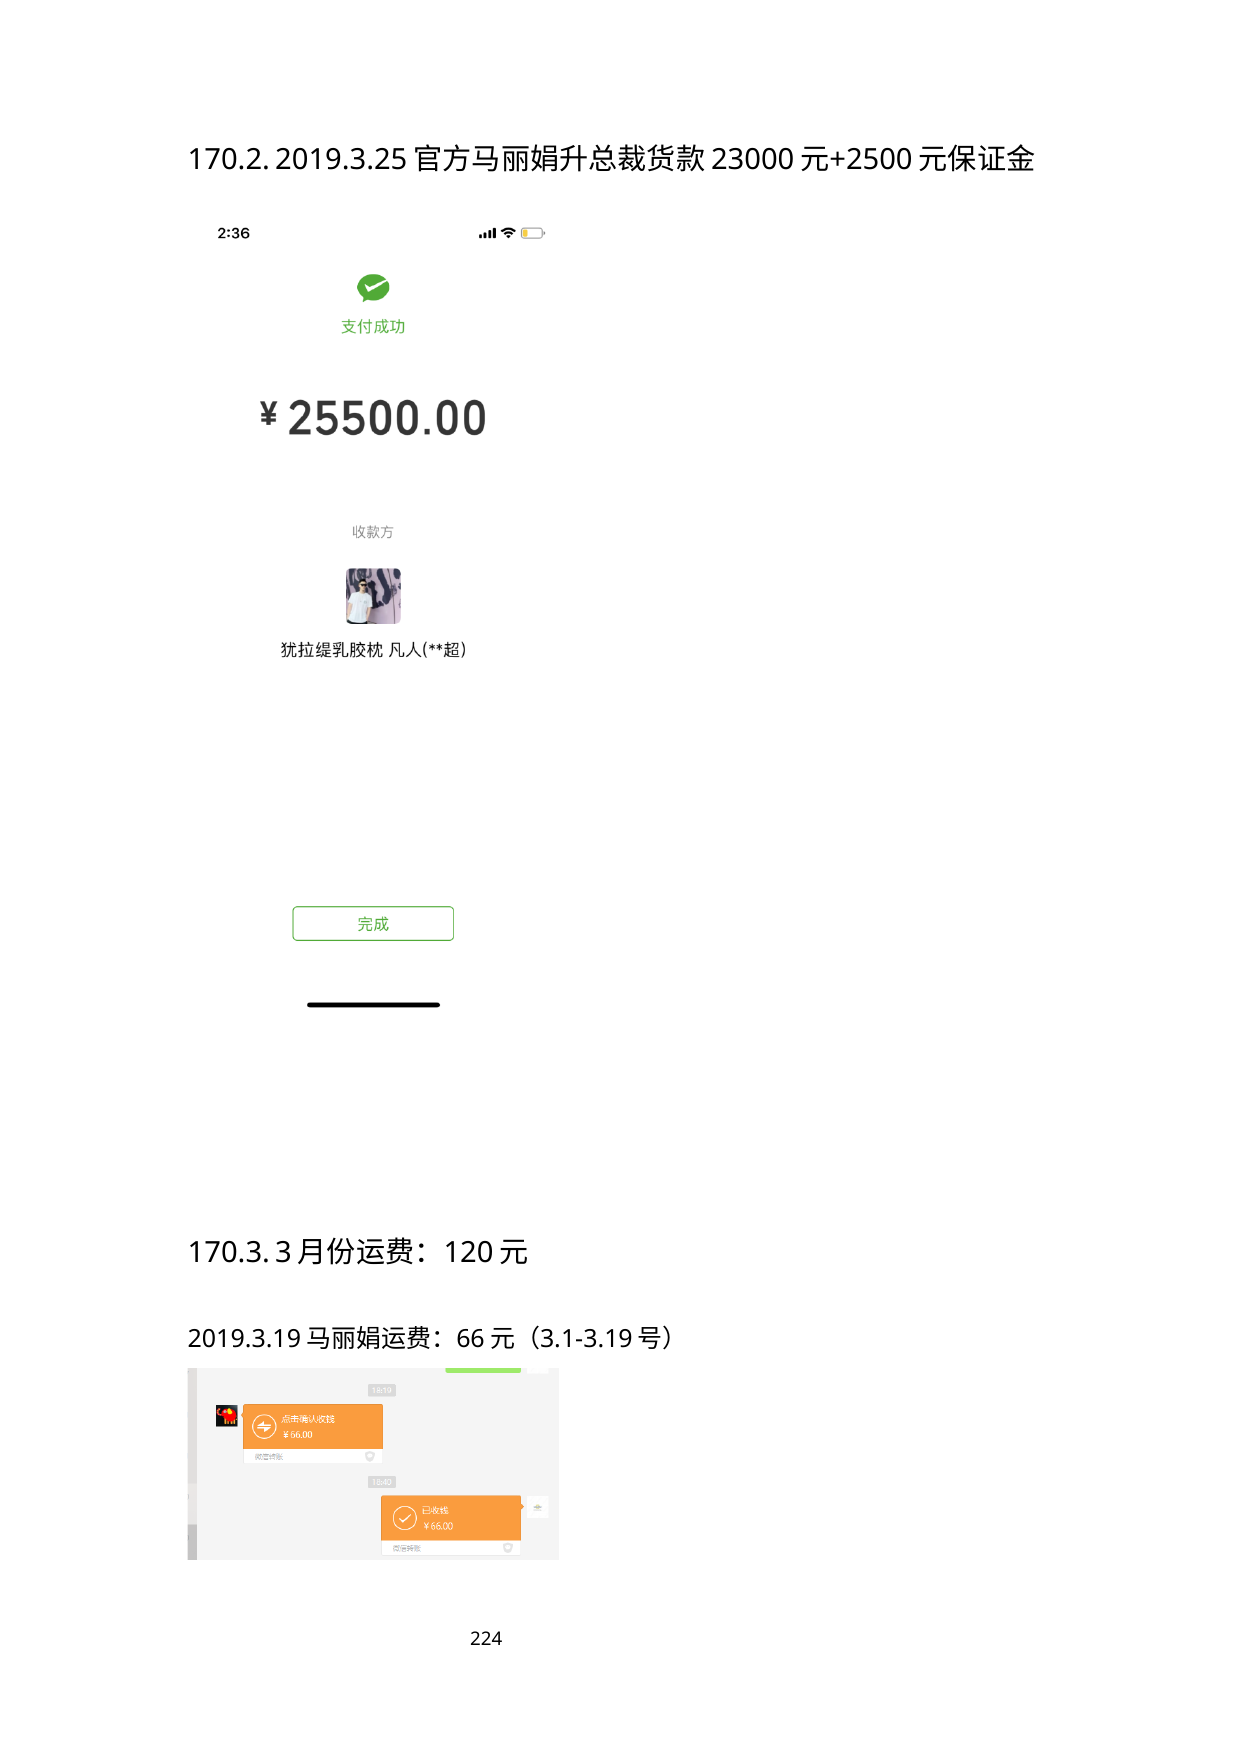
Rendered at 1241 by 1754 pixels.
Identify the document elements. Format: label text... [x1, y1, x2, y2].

picture [187, 210, 559, 1015]
picture [187, 1368, 559, 1560]
text 2019.3.19马丽娟运费：66元（3.1-3.19号） [187, 1304, 1053, 1369]
subtitle 2019.3.25官方马丽娟升总裁货款23000元+2500元保证金 [187, 124, 1053, 189]
subtitle 3月份运费：120元 [187, 1218, 1053, 1283]
